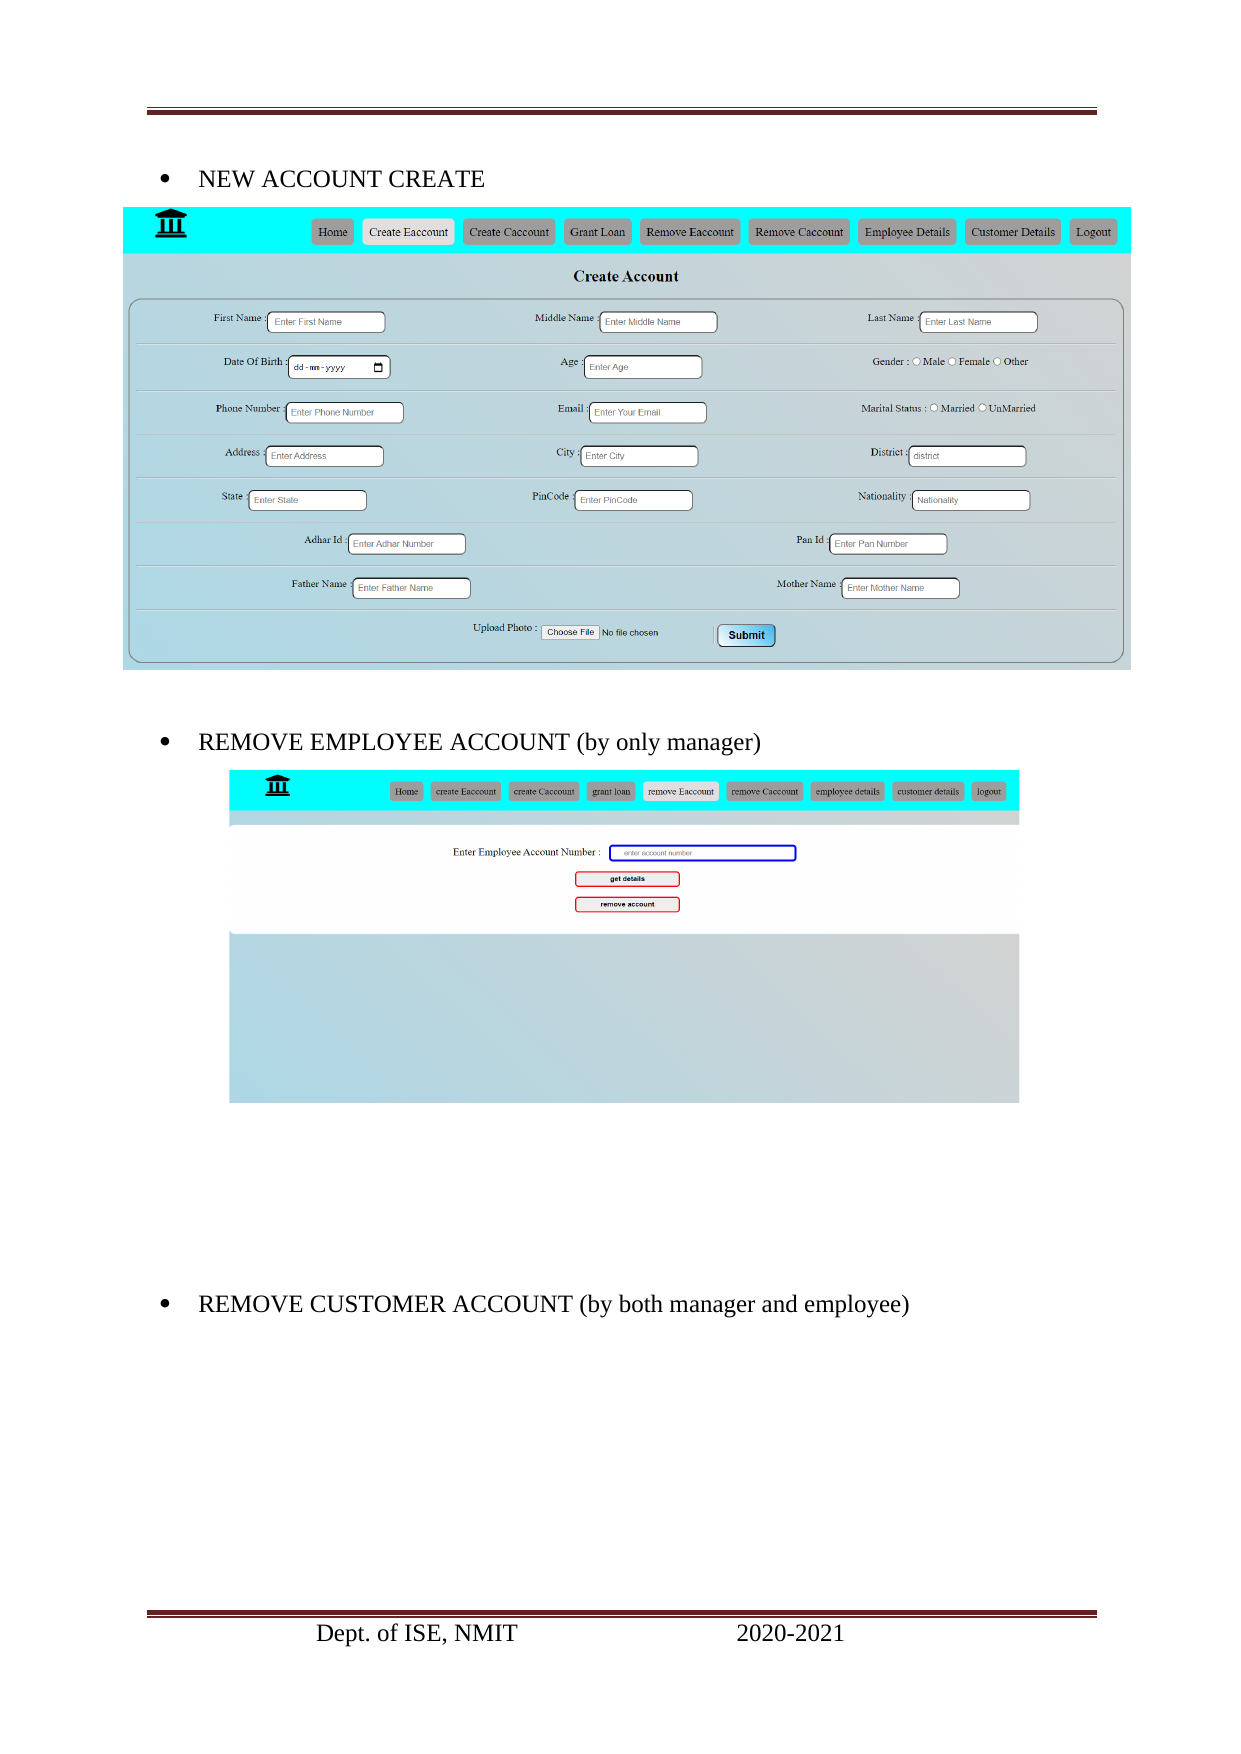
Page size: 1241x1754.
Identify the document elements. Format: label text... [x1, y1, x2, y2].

list REMOVE EMPLOYEE ACCOUNT (by only manager) [161, 727, 1130, 756]
list REMOVE CUSTOMER ACCOUNT (by both manager and employee) [161, 1289, 1130, 1318]
list NEW ACCOUNT CREATE [161, 164, 1130, 193]
picture [123, 207, 1131, 670]
picture [229, 770, 1020, 1103]
